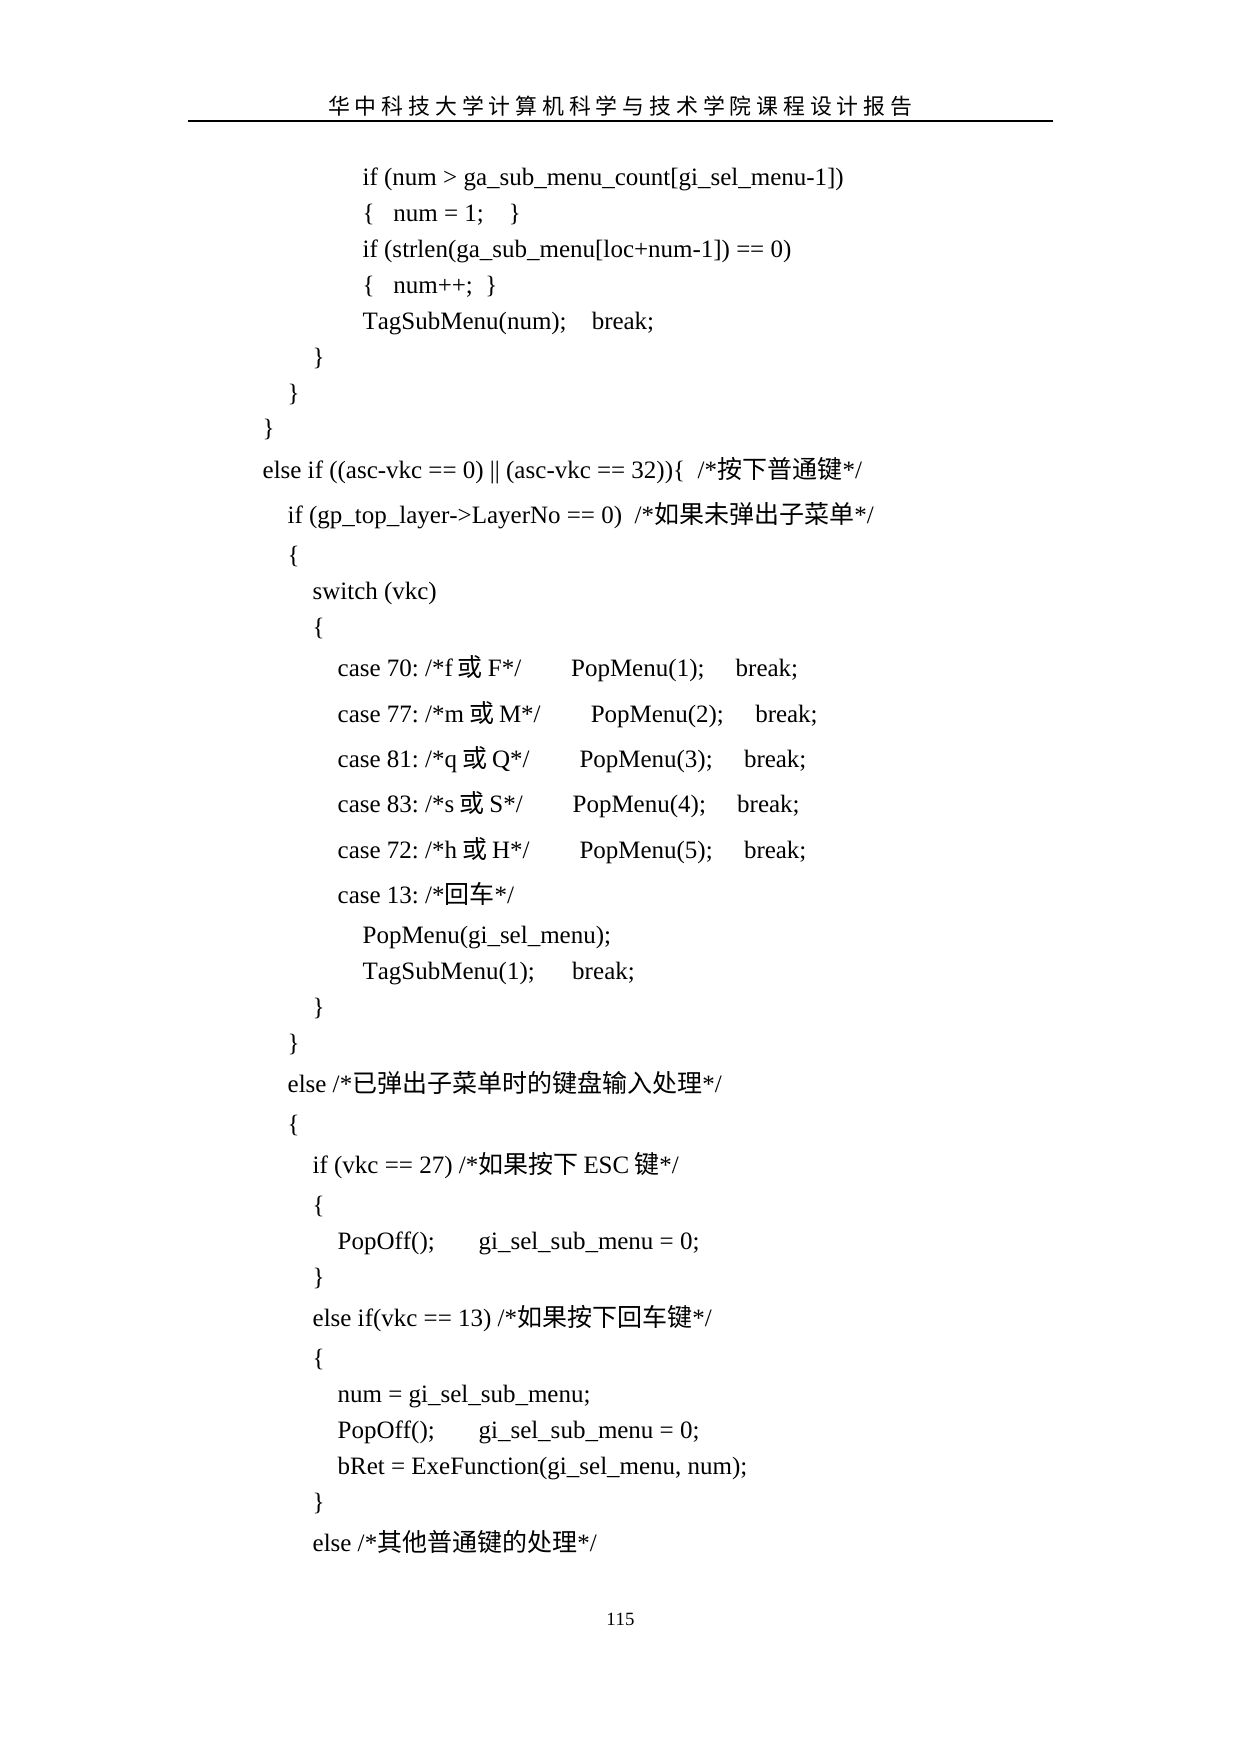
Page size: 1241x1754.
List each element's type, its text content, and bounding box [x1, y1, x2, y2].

text { [187, 612, 1053, 641]
text PopOff(); gi_sel_sub_menu = 0; [187, 1415, 1053, 1444]
text else /*已弹出子菜单时的键盘输入处理*/ [187, 1063, 1053, 1100]
text { num = 1; } [187, 198, 1053, 227]
text case 13: /*回车*/ [187, 874, 1053, 911]
text if (vkc == 27) /*如果按下ESC键*/ [187, 1145, 1053, 1181]
text case 81: /*q或Q*/ PopMenu(3); break; [187, 738, 1053, 775]
text { [187, 1190, 1053, 1219]
text case 72: /*h或H*/ PopMenu(5); break; [187, 829, 1053, 865]
text } [187, 413, 1053, 442]
text } [187, 1262, 1053, 1291]
text { [187, 1109, 1053, 1138]
text case 70: /*f或F*/ PopMenu(1); break; [187, 648, 1053, 684]
text else /*其他普通键的处理*/ [187, 1523, 1053, 1559]
text bRet = ExeFunction(gi_sel_menu, num); [187, 1451, 1053, 1480]
text TagSubMenu(num); break; [187, 306, 1053, 334]
text case 83: /*s或S*/ PopMenu(4); break; [187, 784, 1053, 820]
text num = gi_sel_sub_menu; [187, 1379, 1053, 1408]
text } [187, 1028, 1053, 1056]
text if (num > ga_sub_menu_count[gi_sel_menu-1]) [187, 162, 1053, 191]
text TagSubMenu(1); break; [187, 956, 1053, 984]
text case 77: /*m或M*/ PopMenu(2); break; [187, 693, 1053, 729]
text { num++; } [187, 270, 1053, 298]
text PopMenu(gi_sel_menu); [187, 920, 1053, 948]
text if (gp_top_layer->LayerNo == 0) /*如果未弹出子菜单*/ [187, 495, 1053, 531]
text } [187, 1487, 1053, 1516]
text { [187, 1343, 1053, 1372]
text switch (vkc) [187, 576, 1053, 605]
text else if(vkc == 13) /*如果按下回车键*/ [187, 1298, 1053, 1334]
text } [187, 378, 1053, 406]
text } [187, 992, 1053, 1020]
text if (strlen(ga_sub_menu[loc+num-1]) == 0) [187, 234, 1053, 263]
text else if ((asc-vkc == 0) || (asc-vkc == 32)){ /*按下普通键*/ [187, 449, 1053, 486]
text } [187, 342, 1053, 370]
text PopOff(); gi_sel_sub_menu = 0; [187, 1226, 1053, 1255]
text { [187, 540, 1053, 569]
